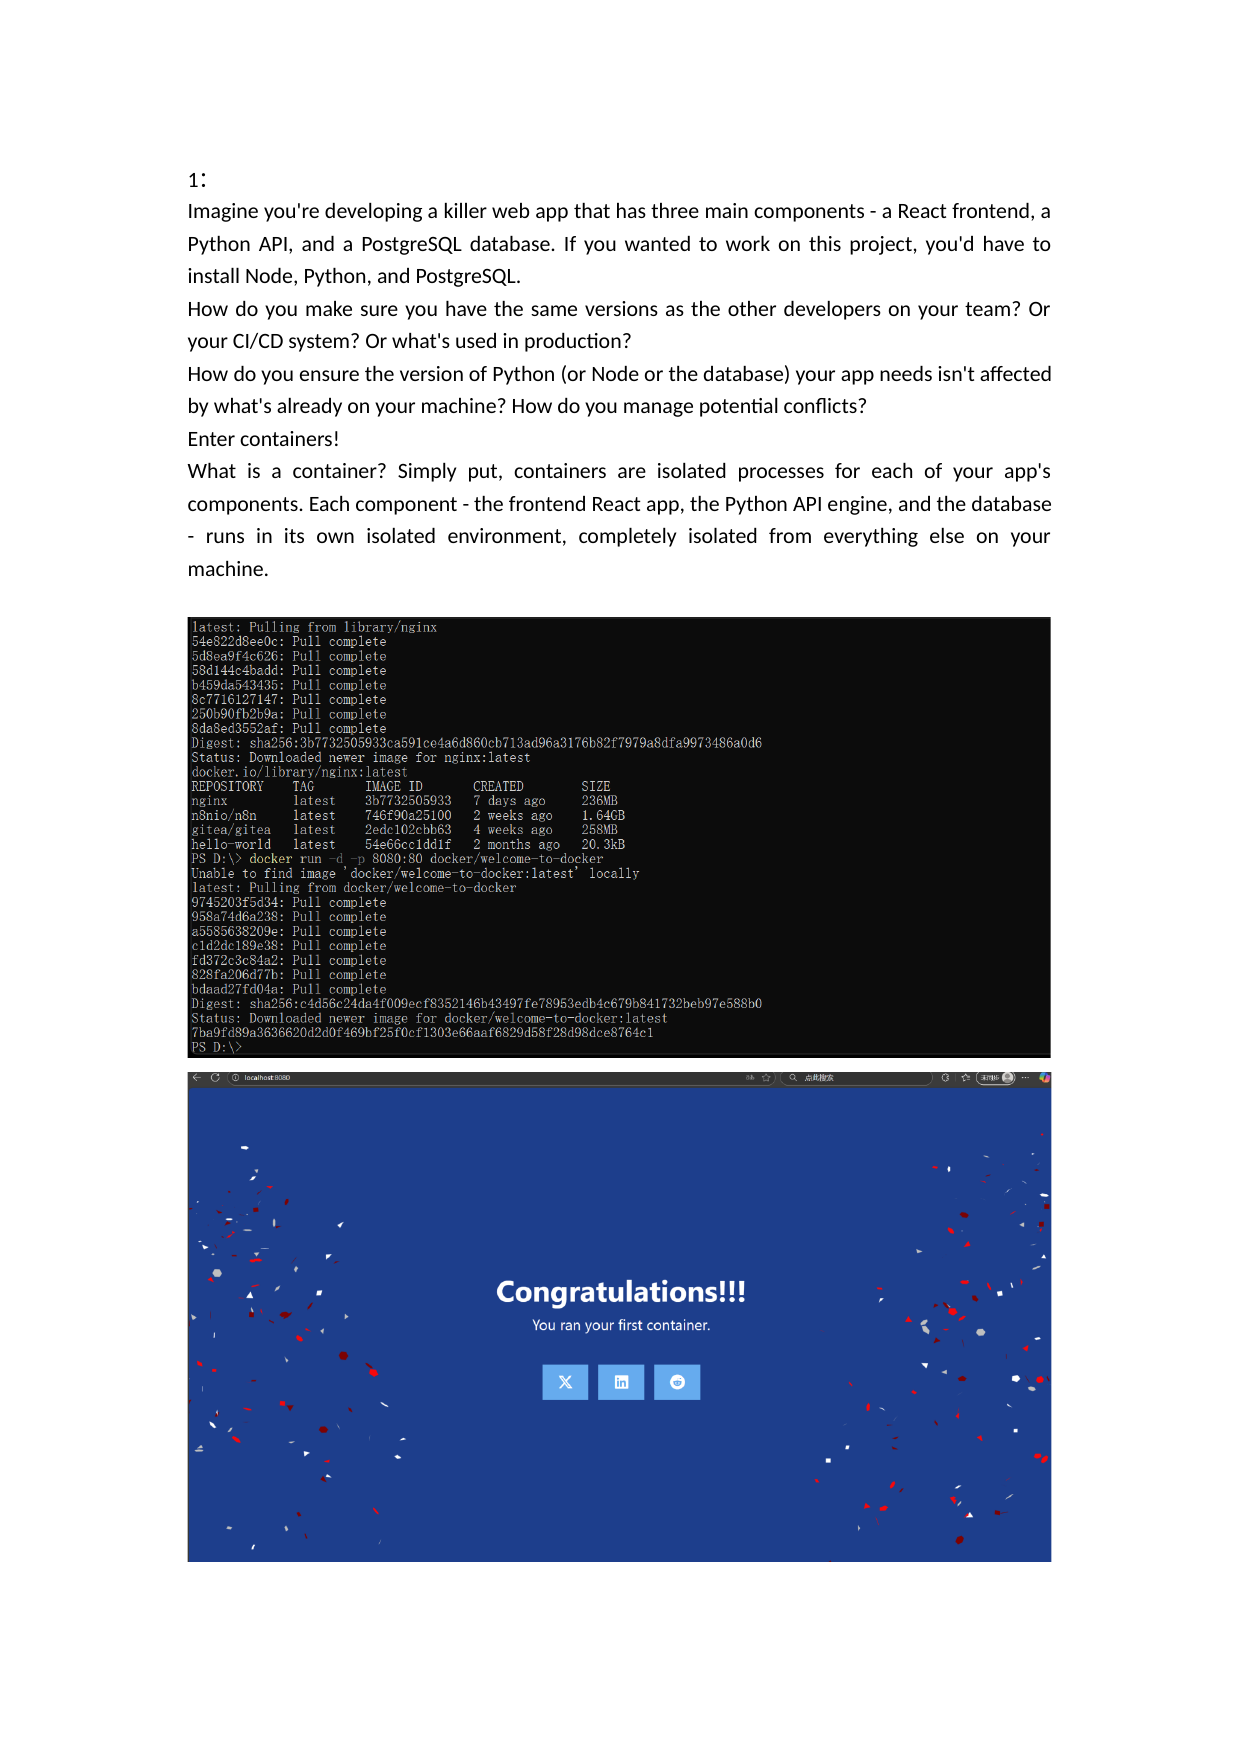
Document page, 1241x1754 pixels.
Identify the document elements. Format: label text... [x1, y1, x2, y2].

text How do you ensure the version of Python (or Node or the database) your app needs isn't affected by what's already on your machine? How do you manage potential conflicts? [187, 357, 1053, 422]
text What is a container? Simply put, containers are isolated processes for each of your app's components. Each component - the frontend React app, the Python API engine, and the database - runs in its own isolated environment, completely isolated from everything else on your machine. [187, 454, 1053, 584]
text Enter containers! [187, 422, 1053, 454]
text How do you make sure you have the same versions as the other developers on your team? Or your CI/CD system? Or what's used in production? [187, 292, 1053, 357]
text Imagine you're developing a killer web app that has three main components - a React frontend, a Python API, and a PostgreSQL database. If you wanted to work on this project, you'd have to install Node, Python, and PostgreSQL. [187, 194, 1053, 292]
picture [187, 617, 1051, 1058]
text 1： [187, 162, 1053, 194]
picture [187, 1072, 1052, 1562]
